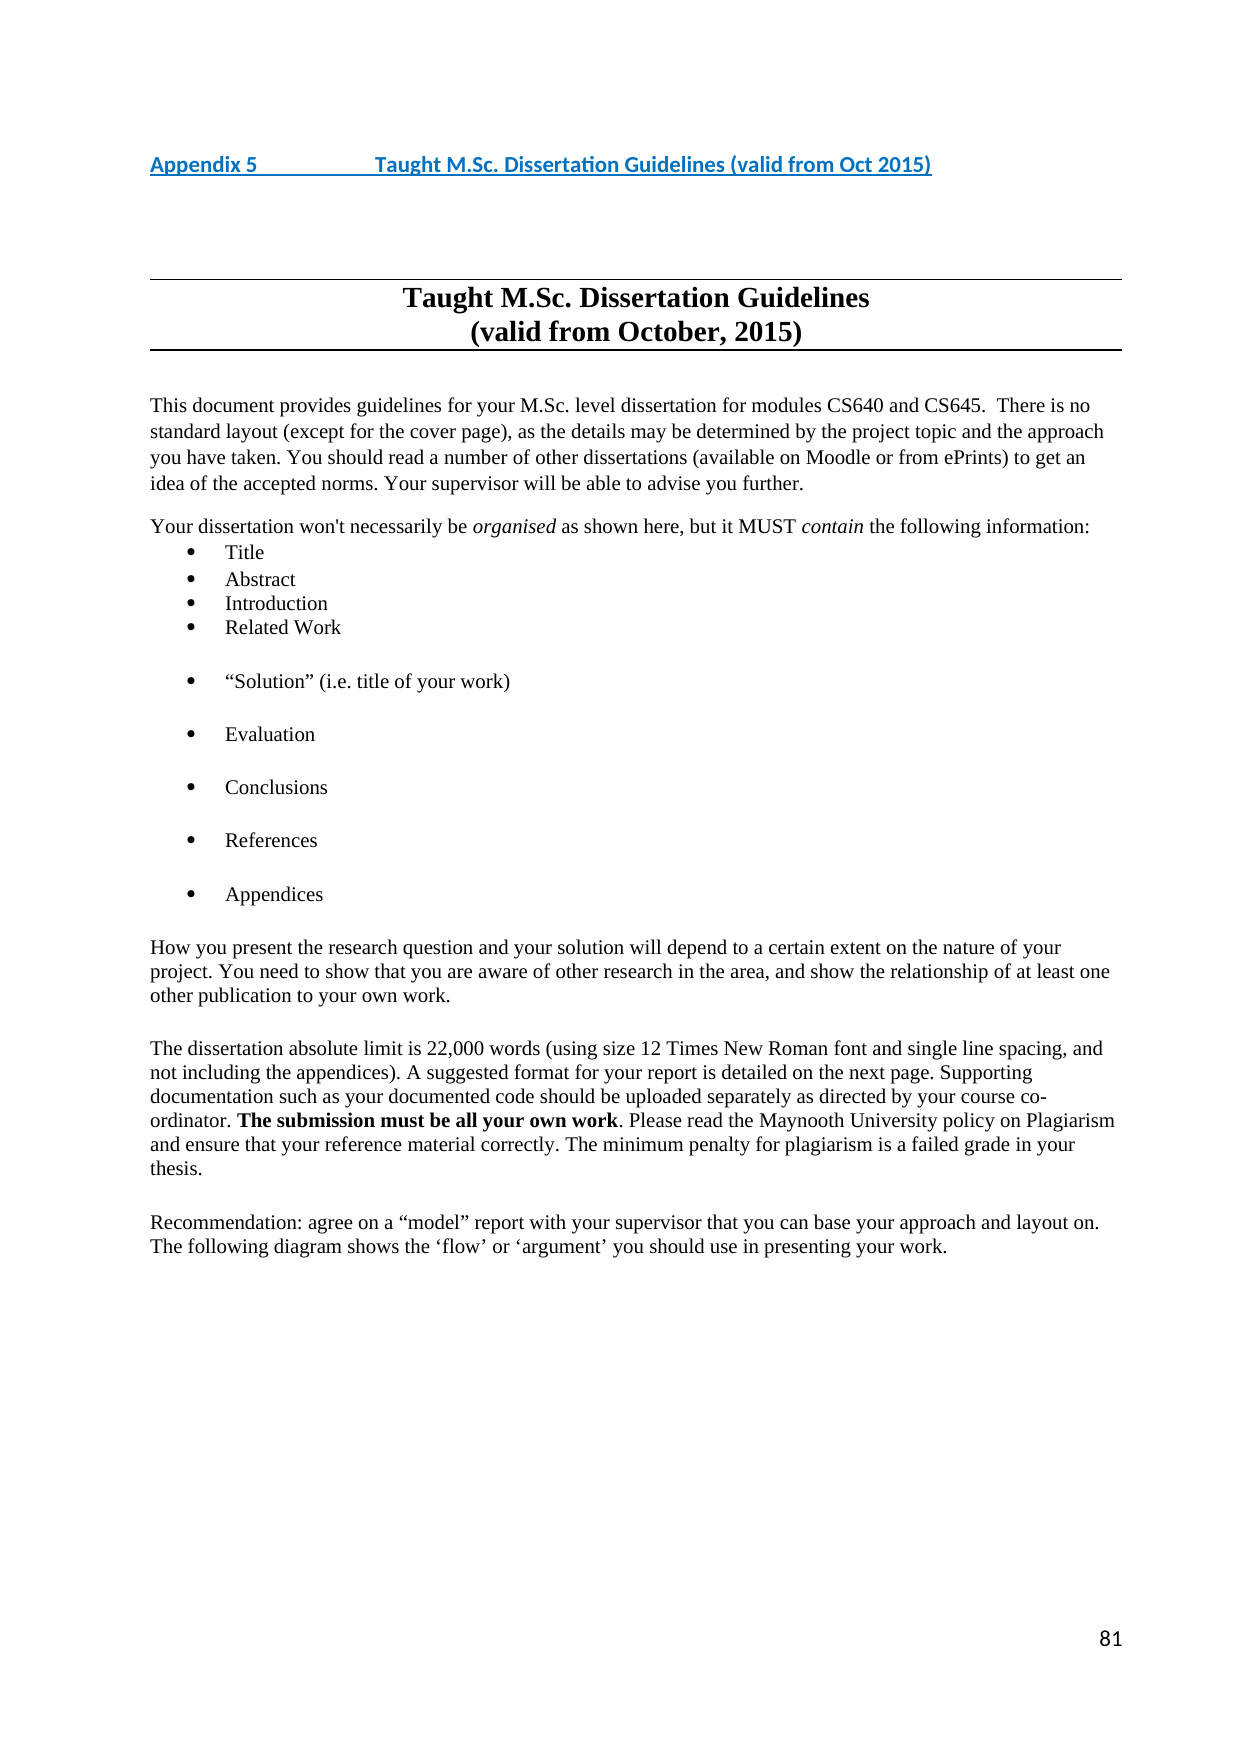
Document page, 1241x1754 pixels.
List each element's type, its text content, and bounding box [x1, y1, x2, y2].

text Your dissertation won't necessarily be organised as shown here, but it MUST contain the following information: [150, 514, 1122, 538]
subtitle Appendix 5 Taught M.Sc. Dissertation Guidelines (valid from Oct 2015) [150, 150, 1122, 178]
text This document provides guidelines for your M.Sc. level dissertation for modules CS640 and CS645. There is no standard layout (except for the cover page), as the details may be determined by the project topic and the approach you have taken. You should read a number of other dissertations (available on Moodle or from ePrints) to get an idea of the accepted norms. Your supervisor will be able to advise you further. [150, 393, 1122, 495]
list Introduction [187, 591, 1122, 615]
list Abstract [187, 567, 1122, 591]
list Title [187, 539, 1122, 564]
text Recommendation: agree on a “model” report with your supervisor that you can base your approach and layout on. The following diagram shows the ‘flow’ or ‘argument’ you should use in presenting your work. [150, 1209, 1122, 1258]
list “Solution” (i.e. title of your work) [187, 668, 1122, 693]
list Conclusions [187, 775, 1122, 799]
list References [187, 828, 1122, 852]
text Taught M.Sc. Dissertation Guidelines [150, 280, 1122, 314]
list Evaluation [187, 722, 1122, 746]
list Appendices [187, 881, 1122, 906]
text (valid from October, 2015) [150, 314, 1122, 349]
list Related Work [187, 615, 1122, 639]
text How you present the research question and your solution will depend to a certain extent on the nature of your project. You need to show that you are aware of other research in the area, and show the relationship of at least one other publication to your own work. [150, 935, 1122, 1007]
text The dissertation absolute limit is 22,000 words (using size 12 Times New Roman font and single line spacing, and not including the appendices). A suggested format for your report is detailed on the next page. Supporting documentation such as your documented code should be uploaded separately as directed by your course co-ordinator. The submission must be all your own work. Please read the Maynooth University policy on Plagiarism and ensure that your reference material correctly. The minimum penalty for plagiarism is a failed grade in your thesis. [150, 1036, 1122, 1180]
